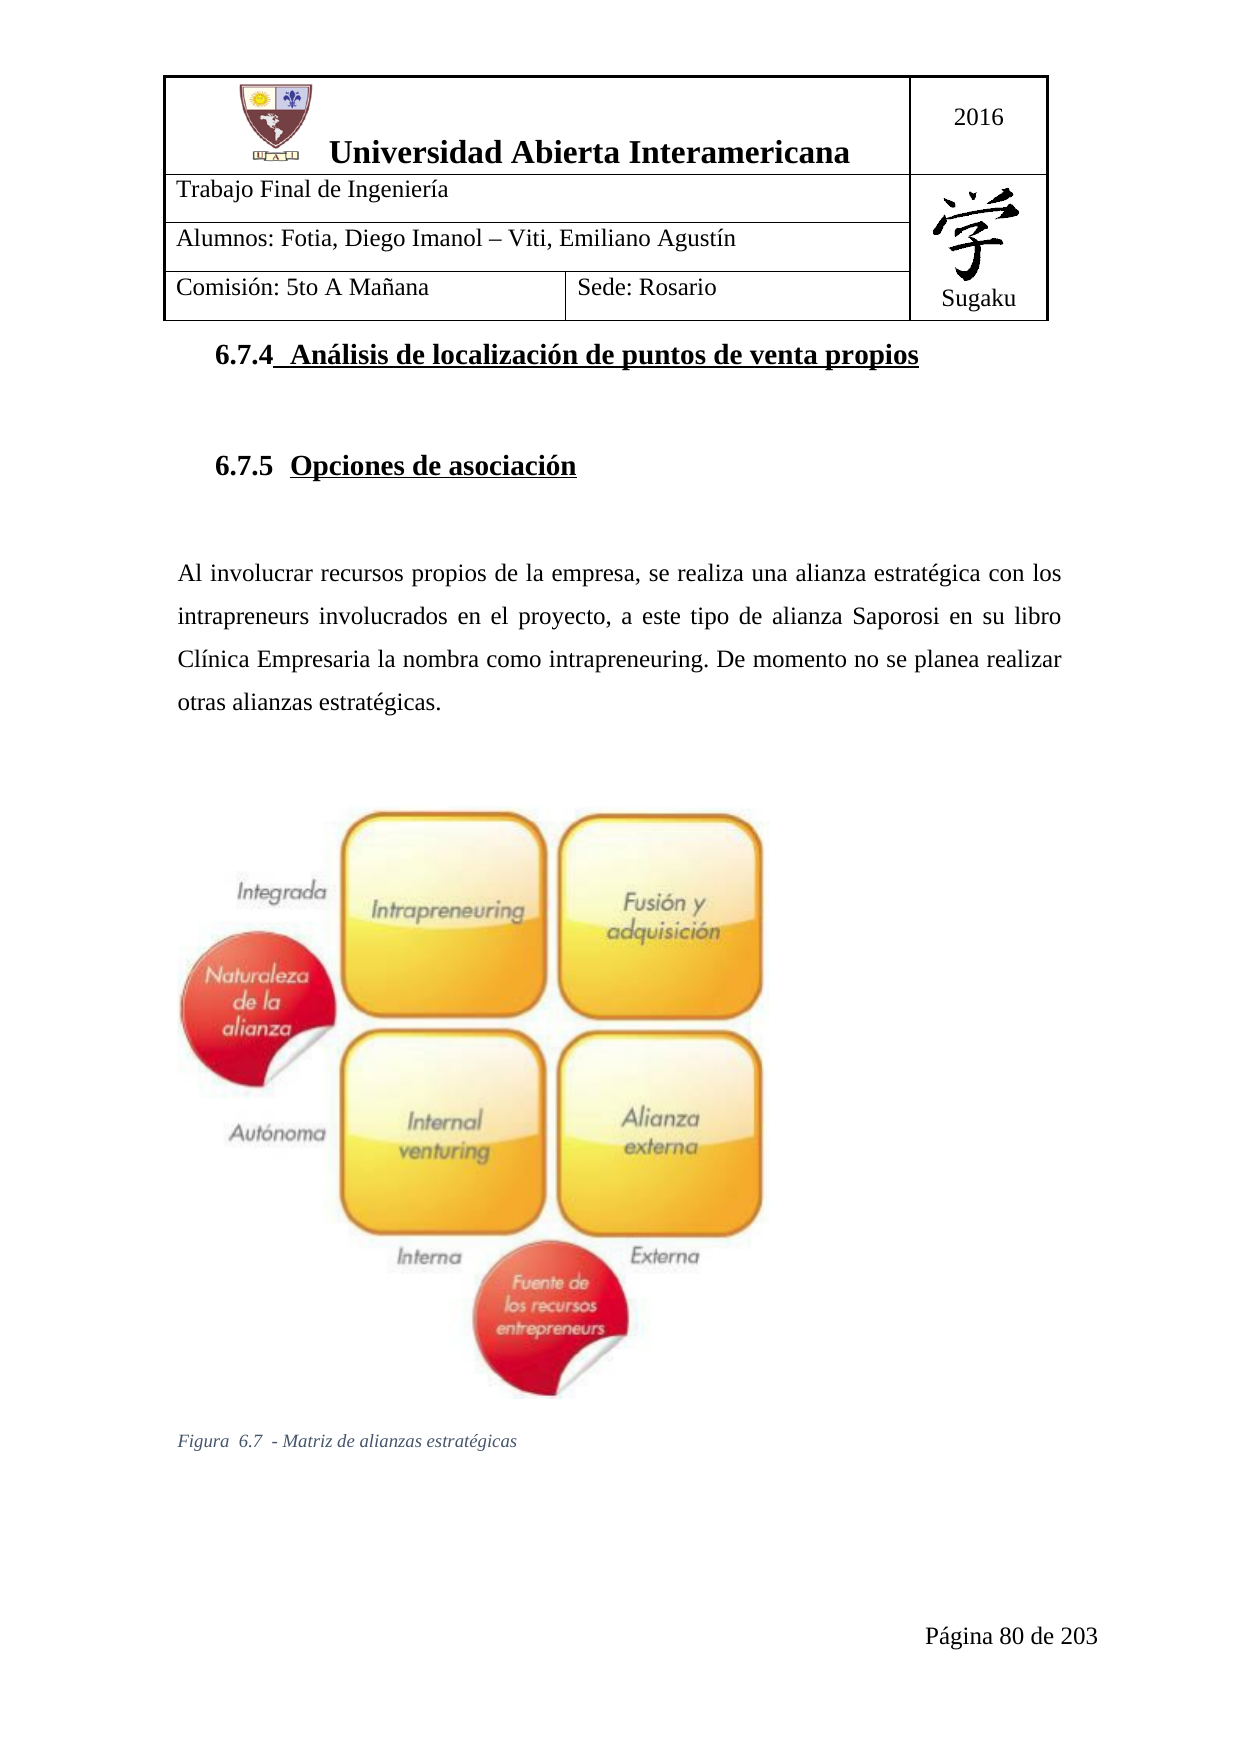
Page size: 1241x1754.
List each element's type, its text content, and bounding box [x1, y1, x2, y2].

subtitle Opciones de asociación [215, 448, 1063, 481]
picture [177, 806, 770, 1399]
subtitle Análisis de localización de puntos de venta propios [215, 148, 1063, 371]
text Figura 6.7 - Matriz de alianzas estratégicas [177, 1430, 1063, 1451]
text Al involucrar recursos propios de la empresa, se realiza una alianza estratégica con los intrapreneurs involucrados en el proyecto, a este tipo de alianza Saporosi en su libro Clínica Empresaria la nombra como intrapreneuring. De momento no se planea realizar otras alianzas estratégicas. [177, 558, 1063, 716]
picture [223, 78, 329, 164]
picture [927, 181, 1030, 284]
